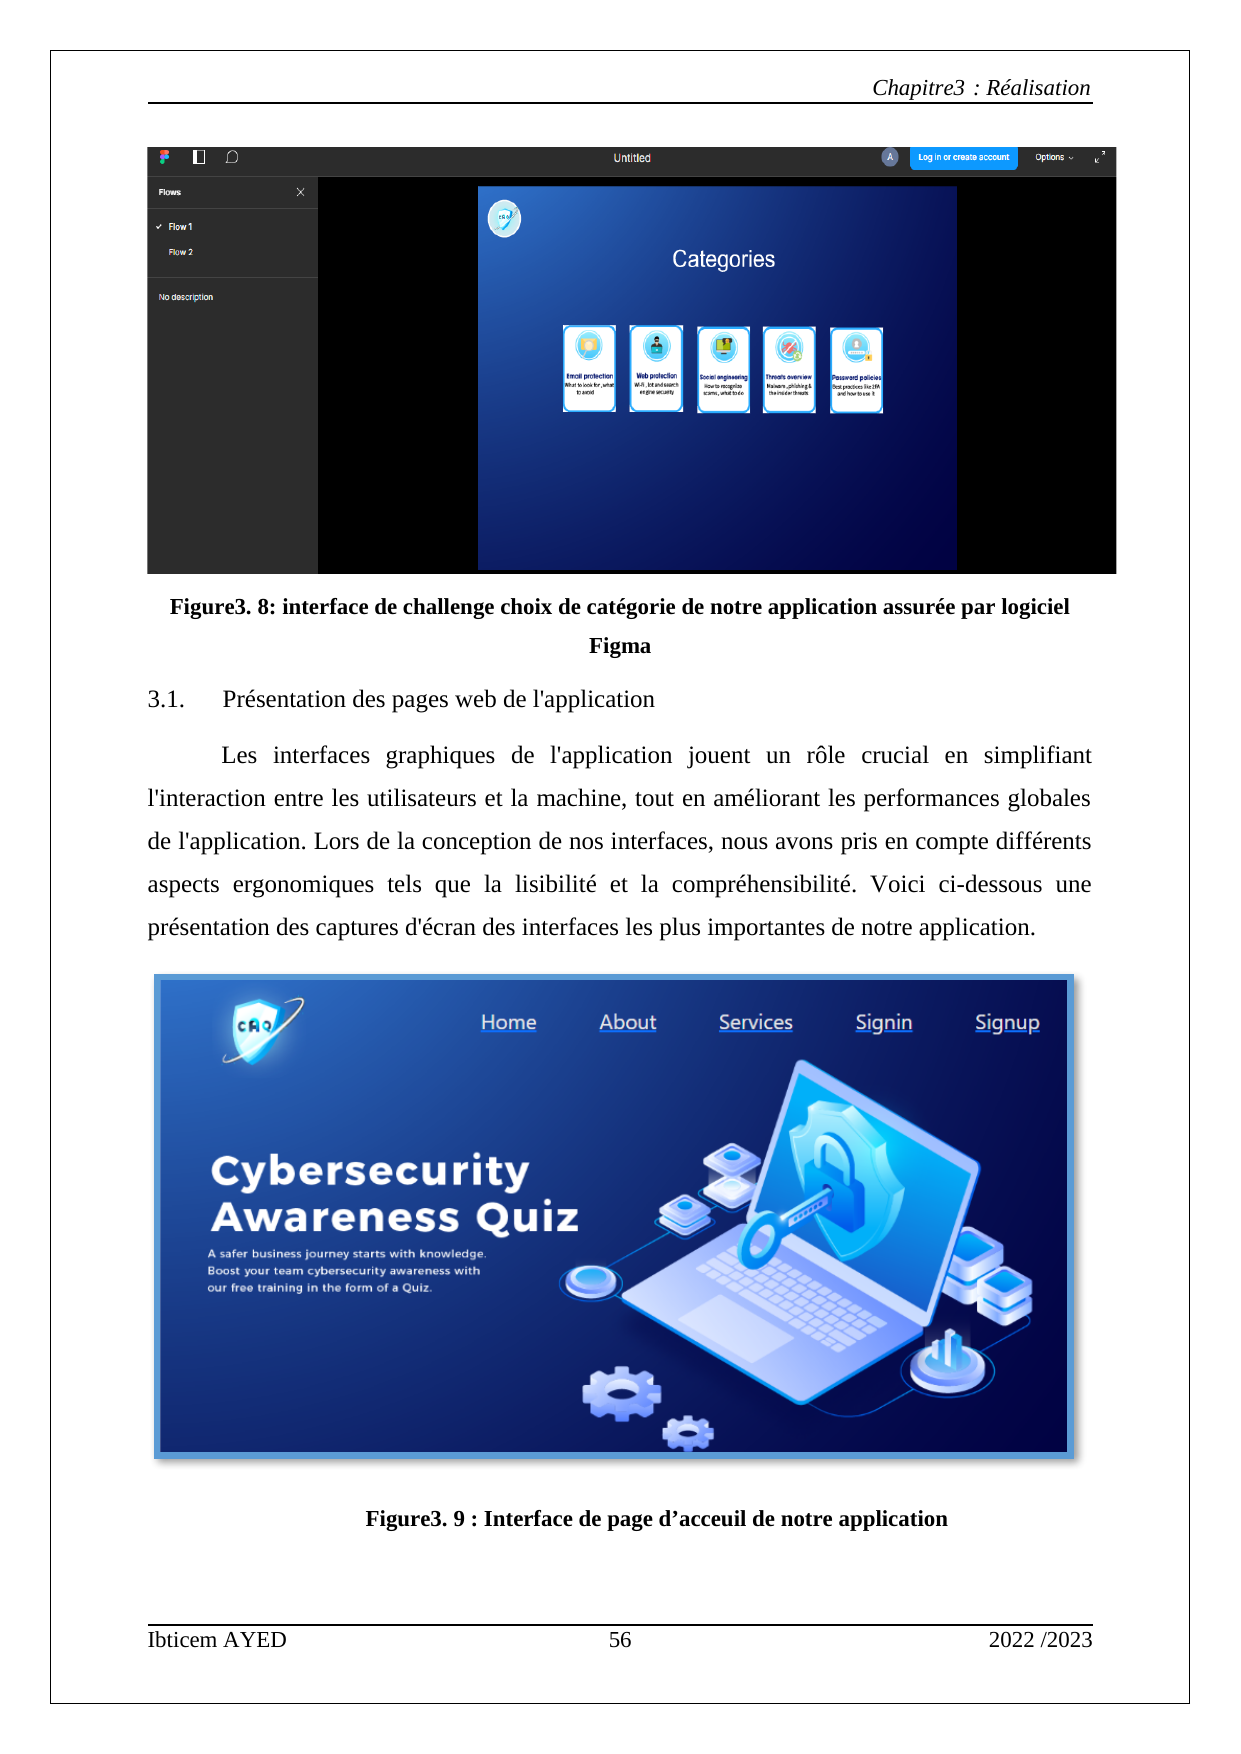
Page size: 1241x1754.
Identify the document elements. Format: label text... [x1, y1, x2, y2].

text Les interfaces graphiques de l'application jouent un rôle crucial en simplifiant l'interaction entre les utilisateurs et la machine, tout en améliorant les performances globales de l'application. Lors de la conception de nos interfaces, nous avons pris en compte différents aspects ergonomiques tels que la lisibilité et la compréhensibilité. Voici ci-dessous une présentation des captures d'écran des interfaces les plus importantes de notre application. [147, 740, 1093, 941]
picture [160, 980, 1067, 1452]
picture [147, 147, 1117, 574]
list Présentation des pages web de l'application [147, 684, 1093, 713]
